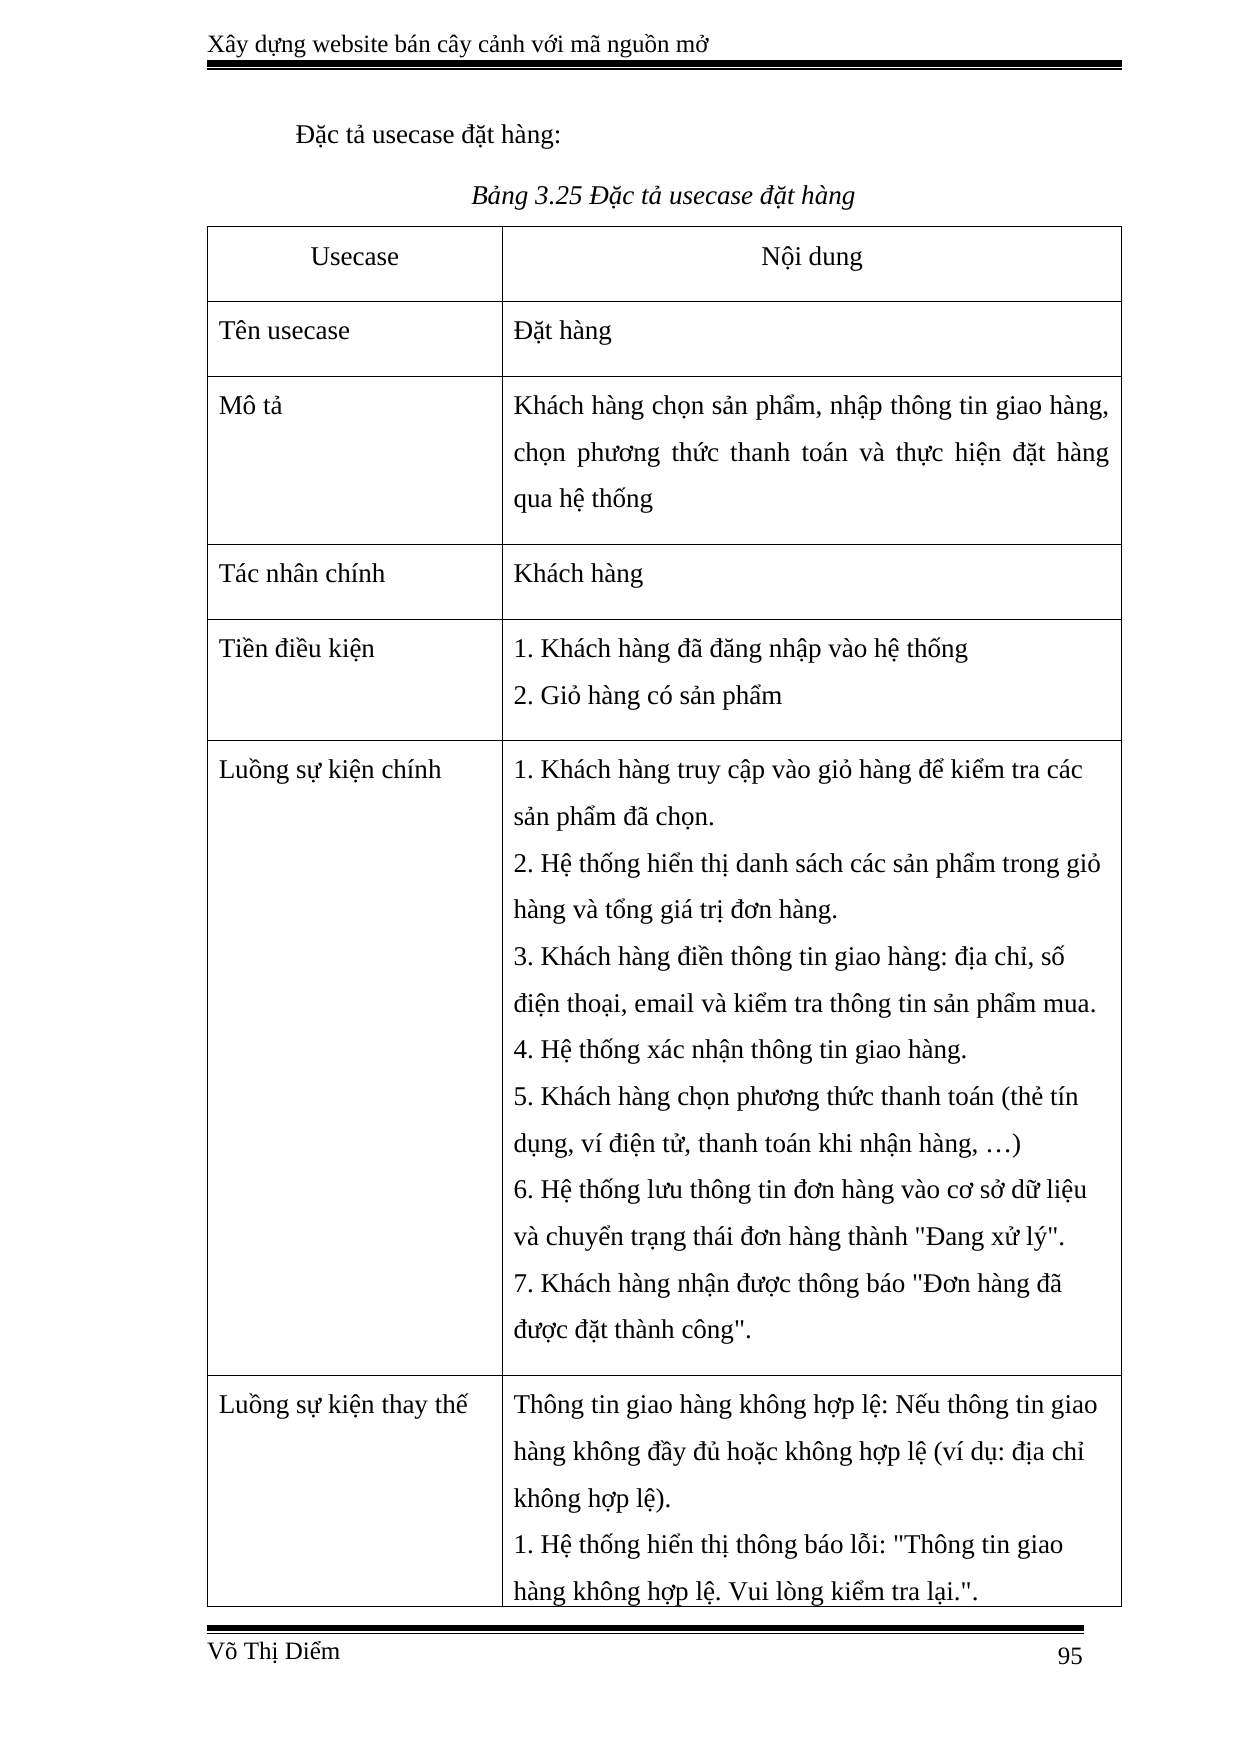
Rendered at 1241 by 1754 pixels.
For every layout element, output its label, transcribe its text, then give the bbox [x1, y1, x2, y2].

table_header Usecase [208, 227, 502, 301]
table_cell Khách hàng [503, 545, 1121, 618]
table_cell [503, 1376, 1121, 1606]
table_cell Tiền điều kiện [208, 620, 502, 740]
table_cell Đặt hàng [503, 302, 1121, 376]
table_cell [208, 1376, 502, 1606]
table_cell Mô tả [208, 377, 502, 544]
table_cell 1. Khách hàng đã đăng nhập vào hệ thống 2. Giỏ hàng có sản phẩm [503, 620, 1121, 740]
table_header Nội dung [503, 227, 1121, 301]
table_cell Luồng sự kiện chính [208, 741, 502, 1375]
table_cell Tác nhân chính [208, 545, 502, 618]
table_cell Khách hàng chọn sản phẩm, nhập thông tin giao hàng, chọn phương thức thanh toán và thực hiện đặt hàng qua hệ thống [503, 377, 1121, 544]
text Đặc tả usecase đặt hàng: [207, 118, 1122, 149]
table_cell 1. Khách hàng truy cập vào giỏ hàng để kiểm tra các sản phẩm đã chọn. 2. Hệ thống hiển thị danh sách các sản phẩm trong giỏ hàng và tổng giá trị đơn hàng. 3. Khách hàng điền thông tin giao hàng: địa chỉ, số điện thoại, email và kiểm tra thông tin sản phẩm mua. 4. Hệ thống xác nhận thông tin giao hàng. 5. Khách hàng chọn phương thức thanh toán (thẻ tín dụng, ví điện tử, thanh toán khi nhận hàng, …) 6. Hệ thống lưu thông tin đơn hàng vào cơ sở dữ liệu và chuyển trạng thái đơn hàng thành "Đang xử lý". 7. Khách hàng nhận được thông báo "Đơn hàng đã được đặt thành công". [503, 741, 1121, 1375]
table_cell Tên usecase [208, 302, 502, 376]
